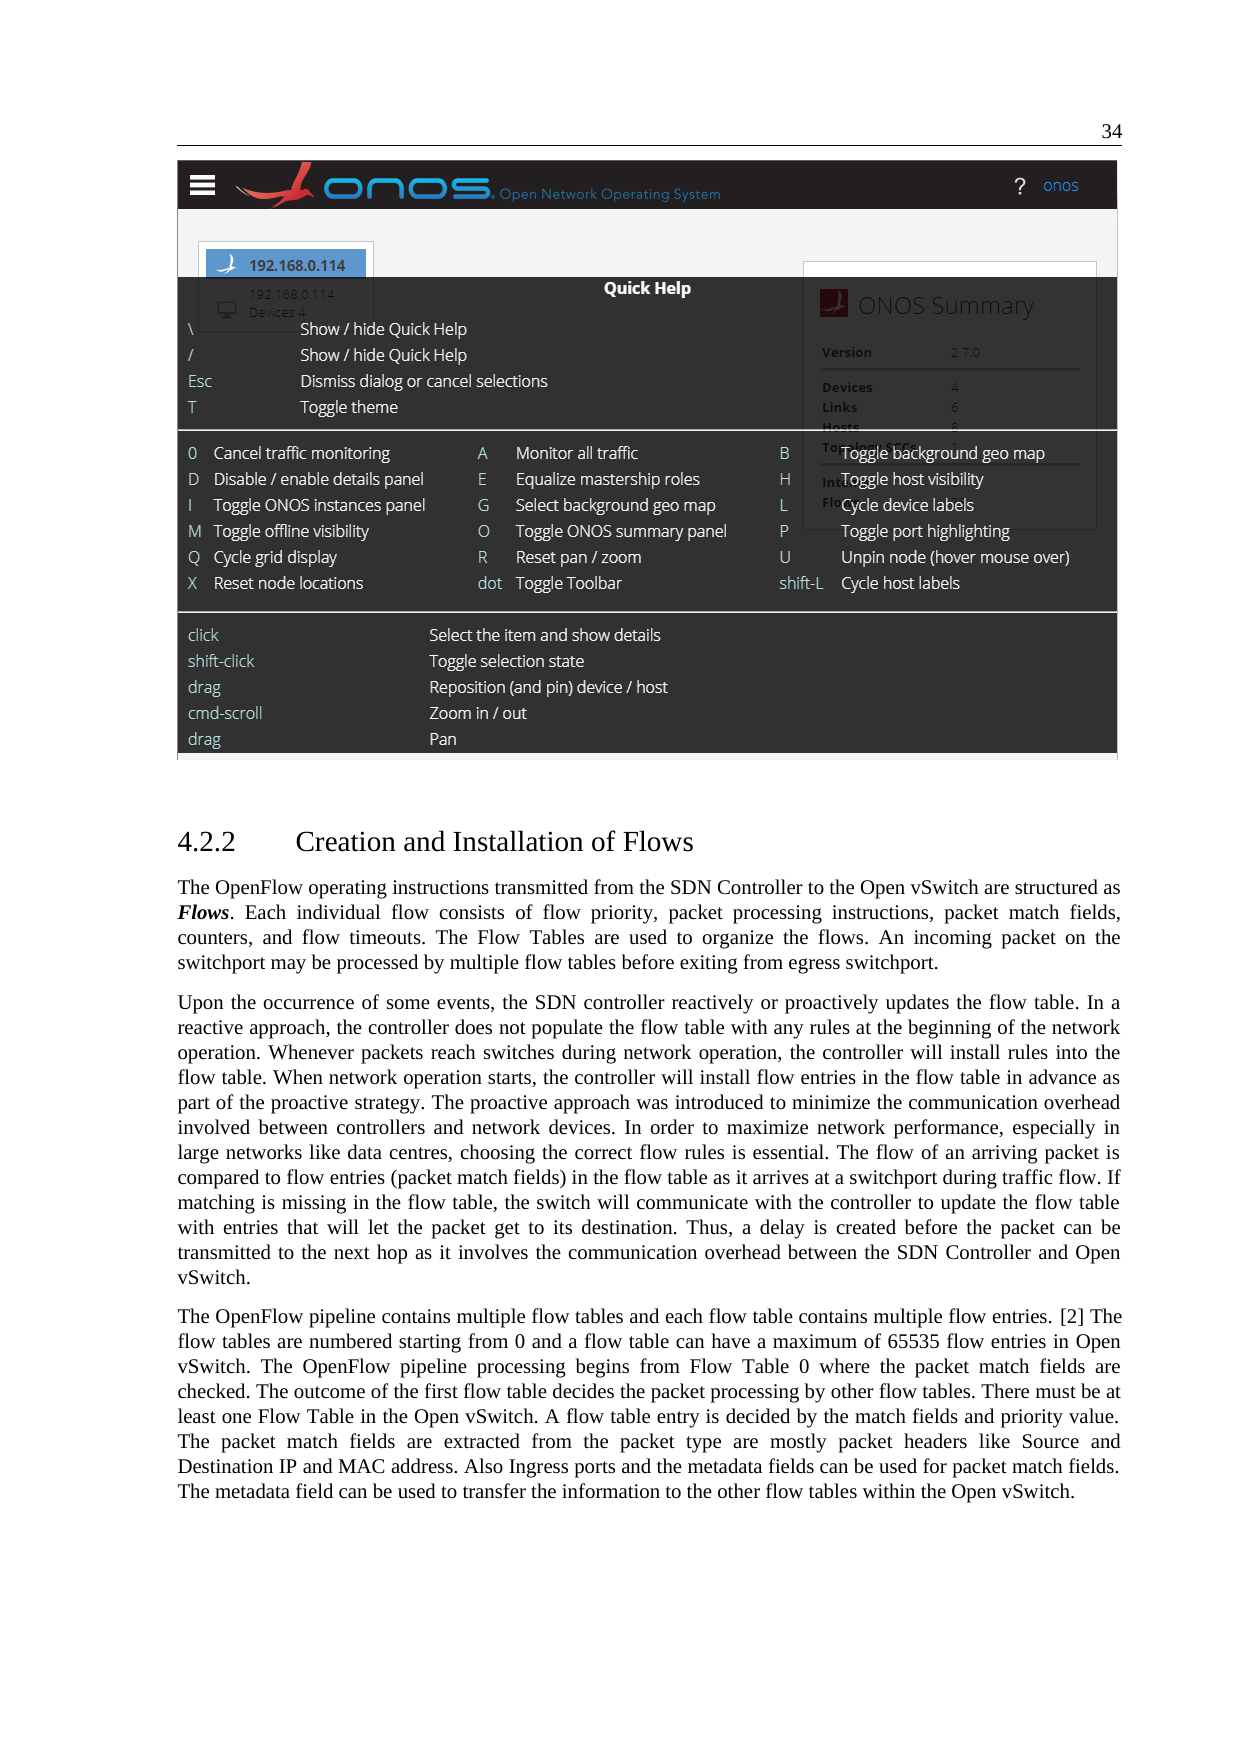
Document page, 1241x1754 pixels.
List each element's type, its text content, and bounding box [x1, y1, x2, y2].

picture [177, 160, 1118, 760]
text The OpenFlow operating instructions transmitted from the SDN Controller to the Open vSwitch are structured as Flows. Each individual flow consists of flow priority, packet processing instructions, packet match fields, counters, and flow timeouts. The Flow Tables are used to organize the flows. An incoming packet on the switchport may be processed by multiple flow tables before exiting from egress switchport. [177, 874, 1122, 974]
text The OpenFlow pipeline contains multiple flow tables and each flow table contains multiple flow entries. The flow tables are numbered starting from 0 and a flow table can have a maximum of 65535 flow entries in Open vSwitch. The OpenFlow pipeline processing begins from Flow Table 0 where the packet match fields are checked. The outcome of the first flow table decides the packet processing by other flow tables. There must be at least one Flow Table in the Open vSwitch. A flow table entry is decided by the match fields and priority value. The packet match fields are extracted from the packet type are mostly packet headers like Source and Destination IP and MAC address. Also Ingress ports and the metadata fields can be used for packet match fields. The metadata field can be used to transfer the information to the other flow tables within the Open vSwitch. [177, 1303, 1122, 1503]
text Upon the occurrence of some events, the SDN controller reactively or proactively updates the flow table. In a reactive approach, the controller does not populate the flow table with any rules at the beginning of the network operation. Whenever packets reach switches during network operation, the controller will install rules into the flow table. When network operation starts, the controller will install flow entries in the flow table in advance as part of the proactive strategy. The proactive approach was introduced to minimize the communication overhead involved between controllers and network devices. In order to maximize network performance, especially in large networks like data centres, choosing the correct flow rules is essential. The flow of an arriving packet is compared to flow entries (packet match fields) in the flow table as it arrives at a switchport during traffic flow. If matching is missing in the flow table, the switch will communicate with the controller to update the flow table with entries that will let the packet get to its destination. Thus, a delay is created before the packet can be transmitted to the next hop as it involves the communication overhead between the SDN Controller and Open vSwitch. [177, 989, 1122, 1289]
subtitle Creation and Installation of Flows [177, 824, 1122, 857]
